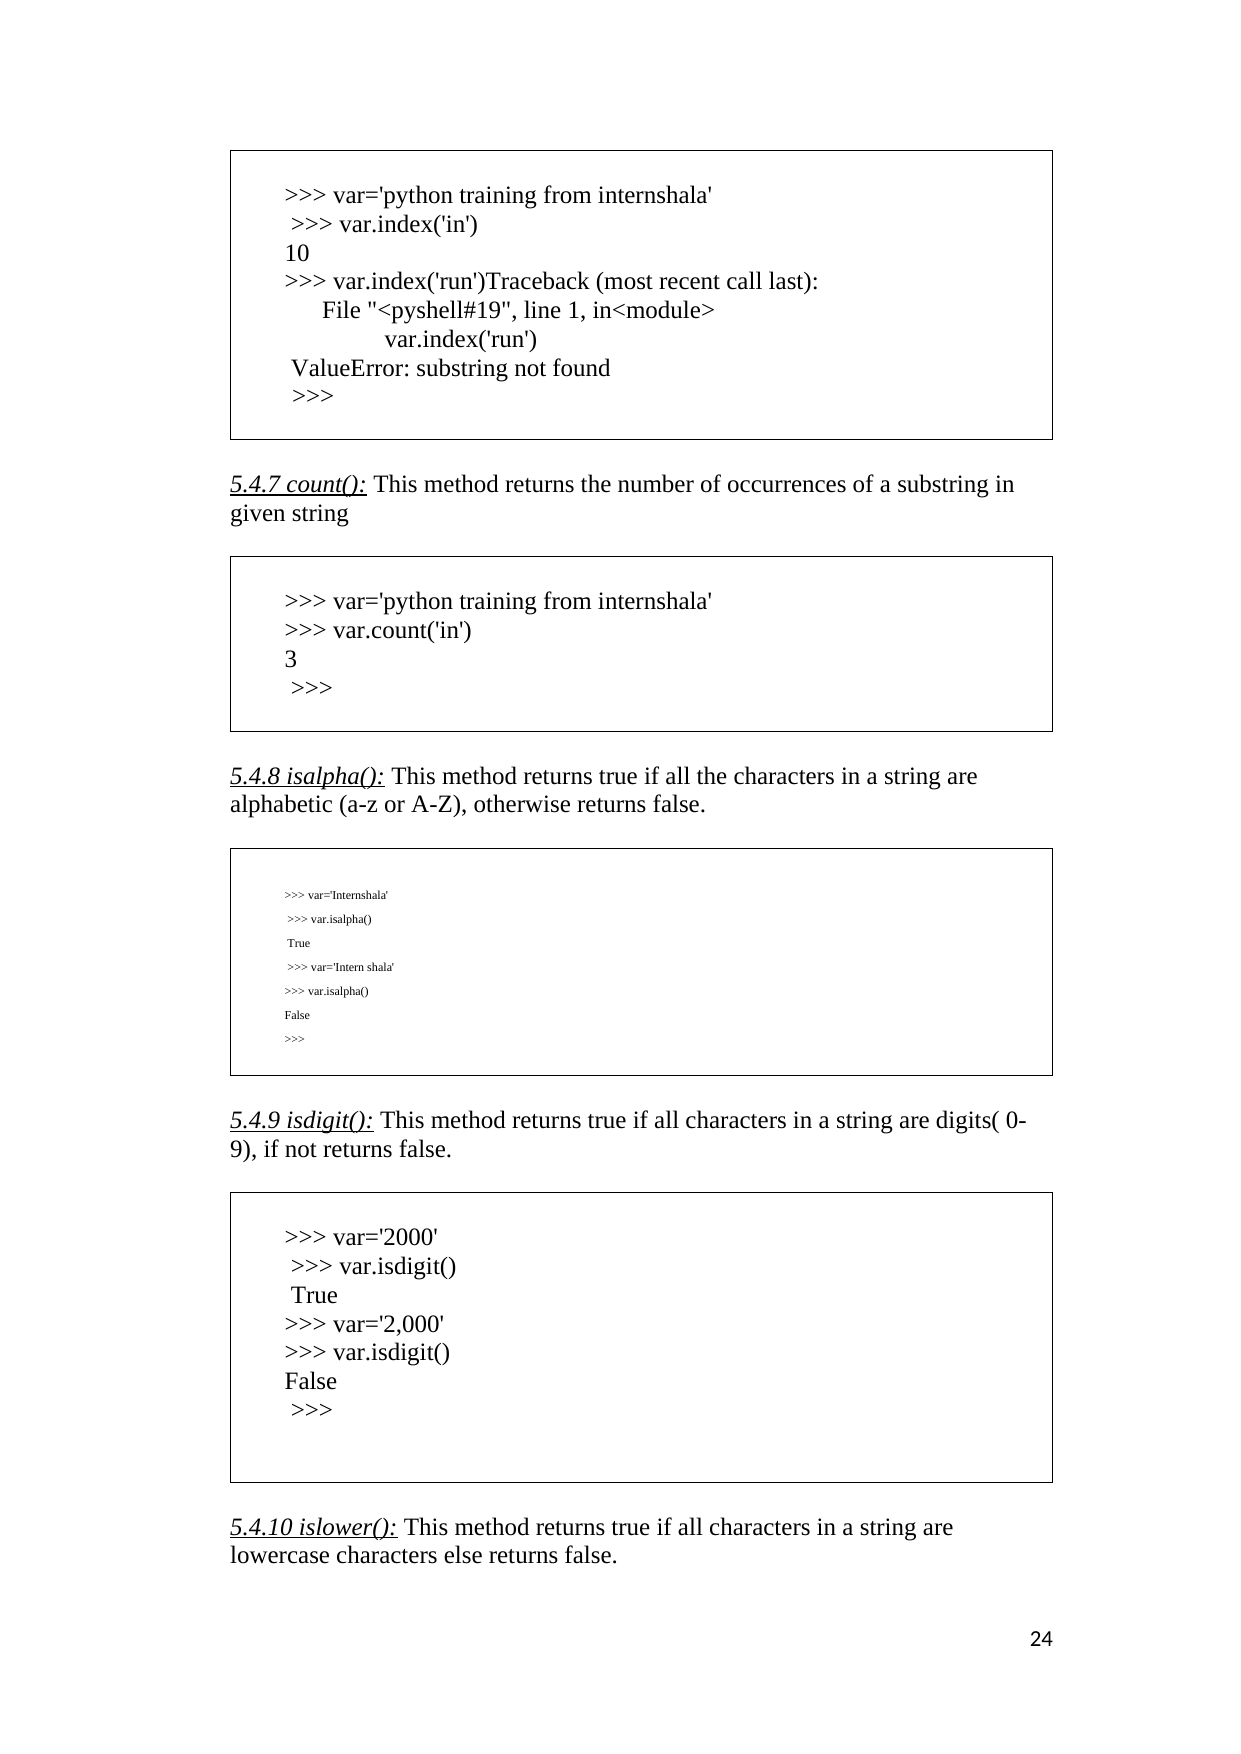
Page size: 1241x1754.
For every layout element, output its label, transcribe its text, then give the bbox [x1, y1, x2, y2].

list 5.4.7 count(): This method returns the number of occurrences of a substring in given string [230, 469, 1053, 527]
list 5.4.9 isdigit(): This method returns true if all characters in a string are digits( 0-9), if not returns false. [230, 1106, 1053, 1163]
list 5.4.10 islower(): This method returns true if all characters in a string are lowercase characters else returns false. [230, 1512, 1053, 1569]
table_header >>> var='python training from internshala' >>> var.index('in') 10 >>> var.index('run')Traceback (most recent call last): File "<pyshell#19", line 1, in<module> var.index('run') ValueError: substring not found >>> [231, 151, 1052, 439]
list 5.4.8 isalpha(): This method returns true if all the characters in a string are alphabetic (a-z or A-Z), otherwise returns false. [230, 761, 1053, 818]
table_header >>> var='2000' >>> var.isdigit() True >>> var='2,000' >>> var.isdigit() False >>> [231, 1193, 1052, 1482]
table_header >>> var='python training from internshala' >>> var.count('in') 3 >>> [231, 557, 1052, 731]
table_header >>> var='Internshala' >>> var.isalpha() True >>> var='Intern shala' >>> var.isalpha() False >>> [231, 849, 1052, 1075]
